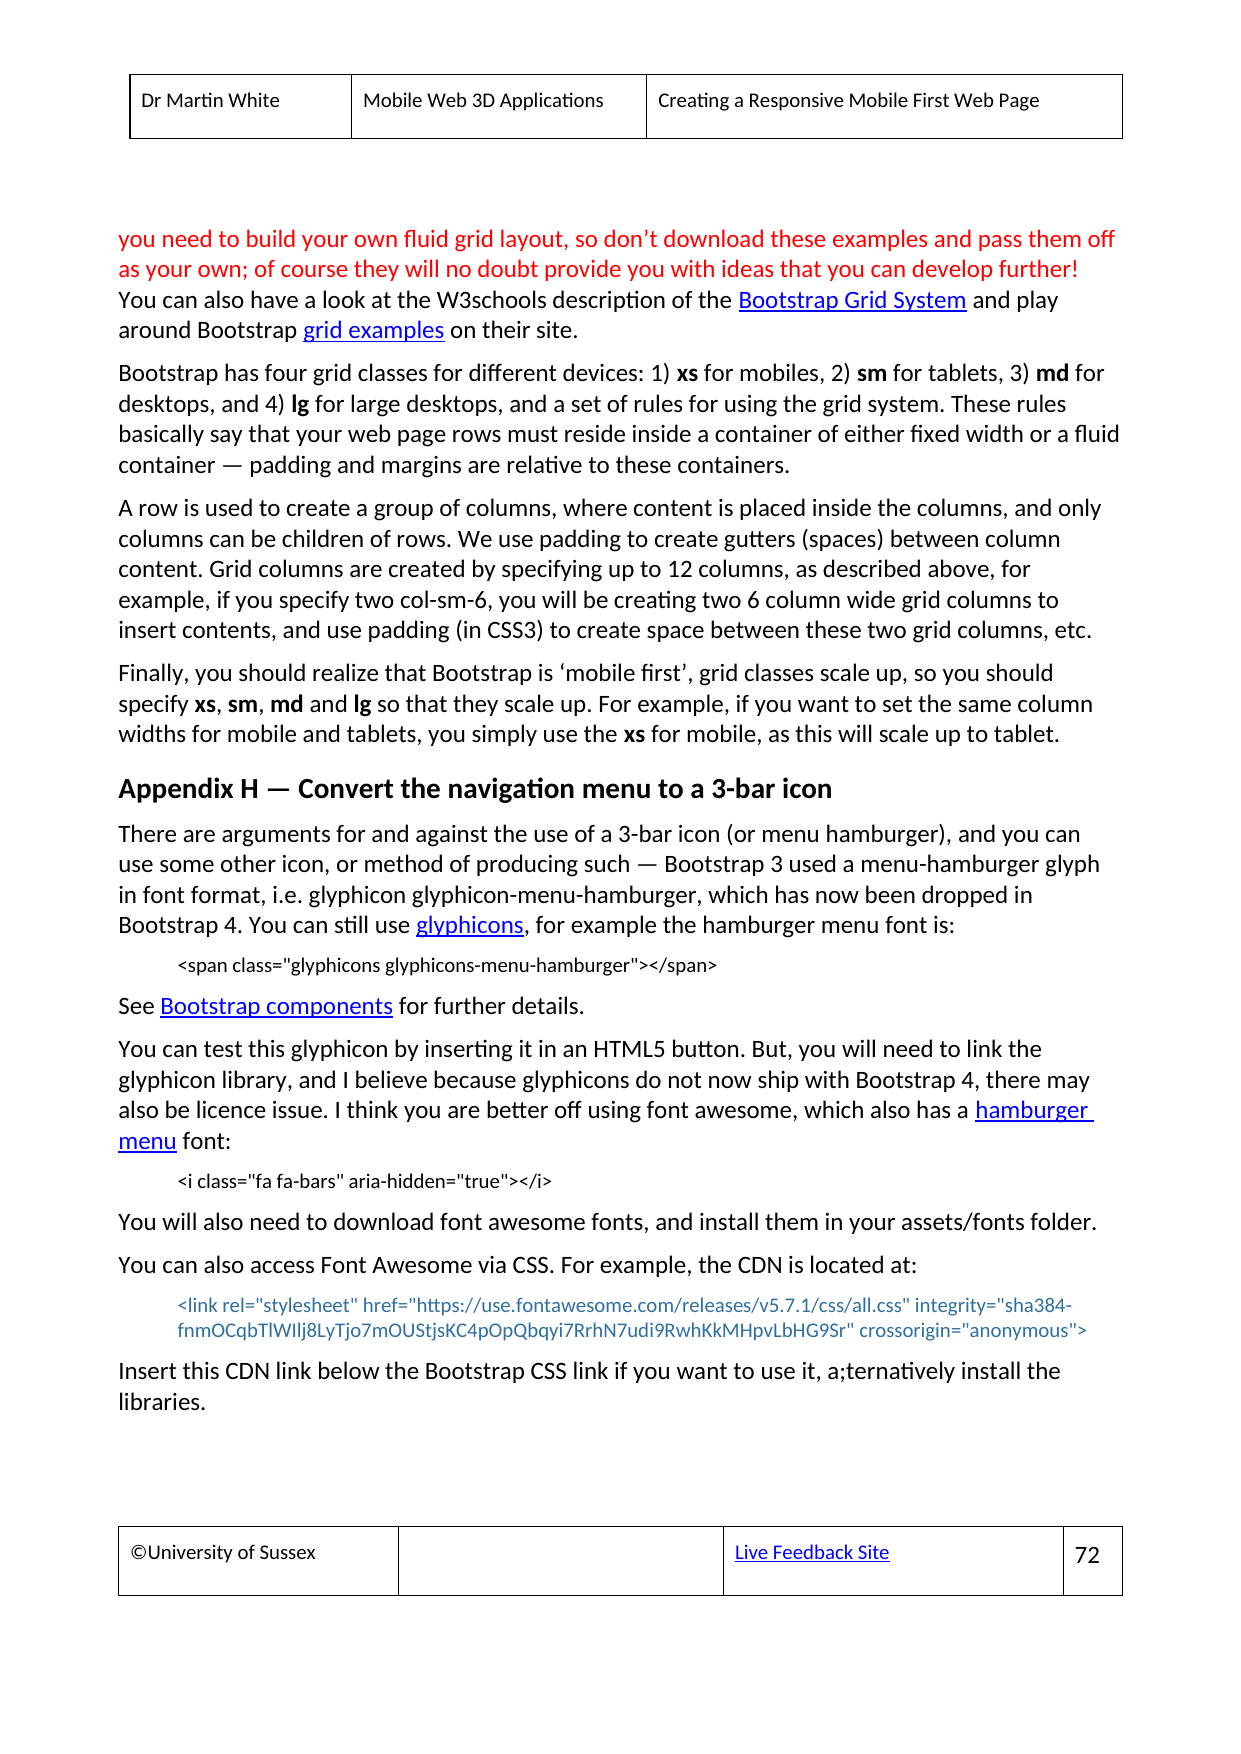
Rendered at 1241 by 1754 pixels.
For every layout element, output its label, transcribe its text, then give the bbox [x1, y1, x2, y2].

subtitle Appendix H — Convert the navigation menu to a 3-bar icon [118, 770, 1122, 805]
text A row is used to create a group of columns, where content is placed inside the columns, and only columns can be children of rows. We use padding to create gutters (spaces) between column content. Grid columns are created by specifying up to 12 columns, as described above, for example, if you specify two col-sm-6, you will be creating two 6 column wide grid columns to insert contents, and use padding (in CSS3) to create space between these two grid columns, etc. [118, 492, 1122, 645]
text You can also access Font Awesome via CSS. For example, the CDN is located at: [118, 1249, 1122, 1279]
text There are arguments for and against the use of a 3-bar icon (or menu hamburger), and you can use some other icon, or method of producing such — Bootstrap 3 used a menu-hamburger glyph in font format, i.e. glyphicon glyphicon-menu-hamburger, which has now been dropped in Bootstrap 4. You can still use glyphicons, for example the hamburger menu font is: [118, 818, 1122, 940]
text Insert this CDN link below the Bootstrap CSS link if you want to use it, a;ternatively install the libraries. [118, 1355, 1122, 1416]
text <span class="glyphicons glyphicons-menu-hamburger"></span> [177, 952, 1122, 978]
text Finally, you should realize that Bootstrap is ‘mobile first’, grid classes scale up, so you should specify xs, sm, md and lg so that they scale up. For example, if you want to set the same column widths for mobile and tablets, you simply use the xs for mobile, as this will scale up to tablet. [118, 657, 1122, 749]
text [118, 223, 1122, 345]
text <link rel="stylesheet" href="https://use.fontawesome.com/releases/v5.7.1/css/all.css" integrity="sha384-fnmOCqbTlWIlj8LyTjo7mOUStjsKC4pOpQbqyi7RrhN7udi9RwhKkMHpvLbHG9Sr" crossorigin="anonymous"> [177, 1292, 1122, 1343]
text You can test this glyphicon by inserting it in an HTML5 button. But, you will need to link the glyphicon library, and I believe because glyphicons do not now ship with Bootstrap 4, there may also be licence issue. I think you are better off using font awesome, which also has a hamburger menu font: [118, 1033, 1122, 1155]
text Bootstrap has four grid classes for different devices: 1) xs for mobiles, 2) sm for tablets, 3) md for desktops, and 4) lg for large desktops, and a set of rules for using the grid system. These rules basically say that your web page rows must reside inside a container of either fixed width or a fluid container — padding and margins are relative to these containers. [118, 358, 1122, 480]
text See Bootstrap components for further details. [118, 990, 1122, 1021]
text You will also need to download font awesome fonts, and install them in your assets/fonts folder. [118, 1206, 1122, 1236]
text <i class="fa fa-bars" aria-hidden="true"></i> [177, 1168, 1122, 1193]
